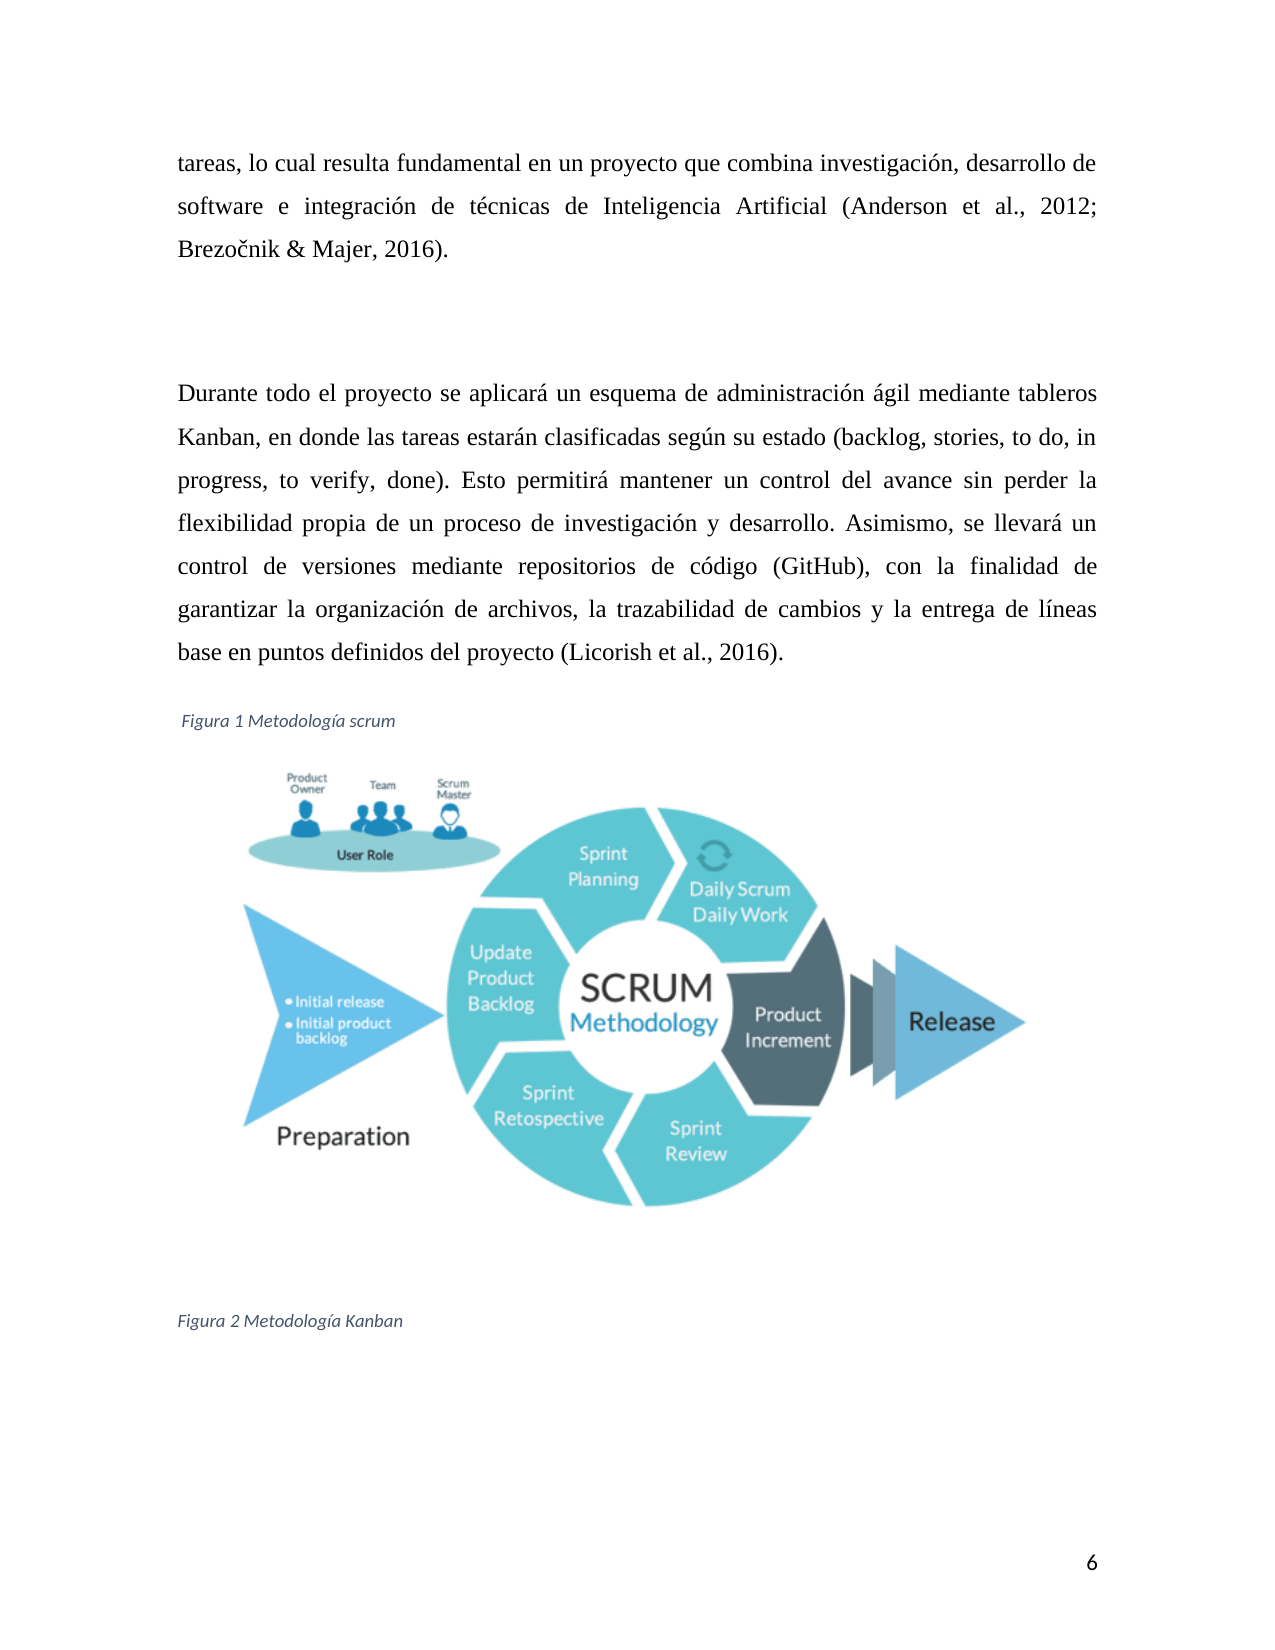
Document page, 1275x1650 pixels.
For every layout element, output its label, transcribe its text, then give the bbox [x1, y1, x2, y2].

text Durante todo el proyecto se aplicará un esquema de administración ágil mediante tableros Kanban, en donde las tareas estarán clasificadas según su estado (backlog, stories, to do, in progress, to verify, done). Esto permitirá mantener un control del avance sin perder la flexibilidad propia de un proceso de investigación y desarrollo. Asimismo, se llevará un control de versiones mediante repositorios de código (GitHub), con la finalidad de garantizar la organización de archivos, la trazabilidad de cambios y la entrega de líneas base en puntos definidos del proyecto (Licorish et al., 2016). [177, 378, 1098, 666]
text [177, 148, 1098, 263]
picture [236, 753, 1039, 1289]
